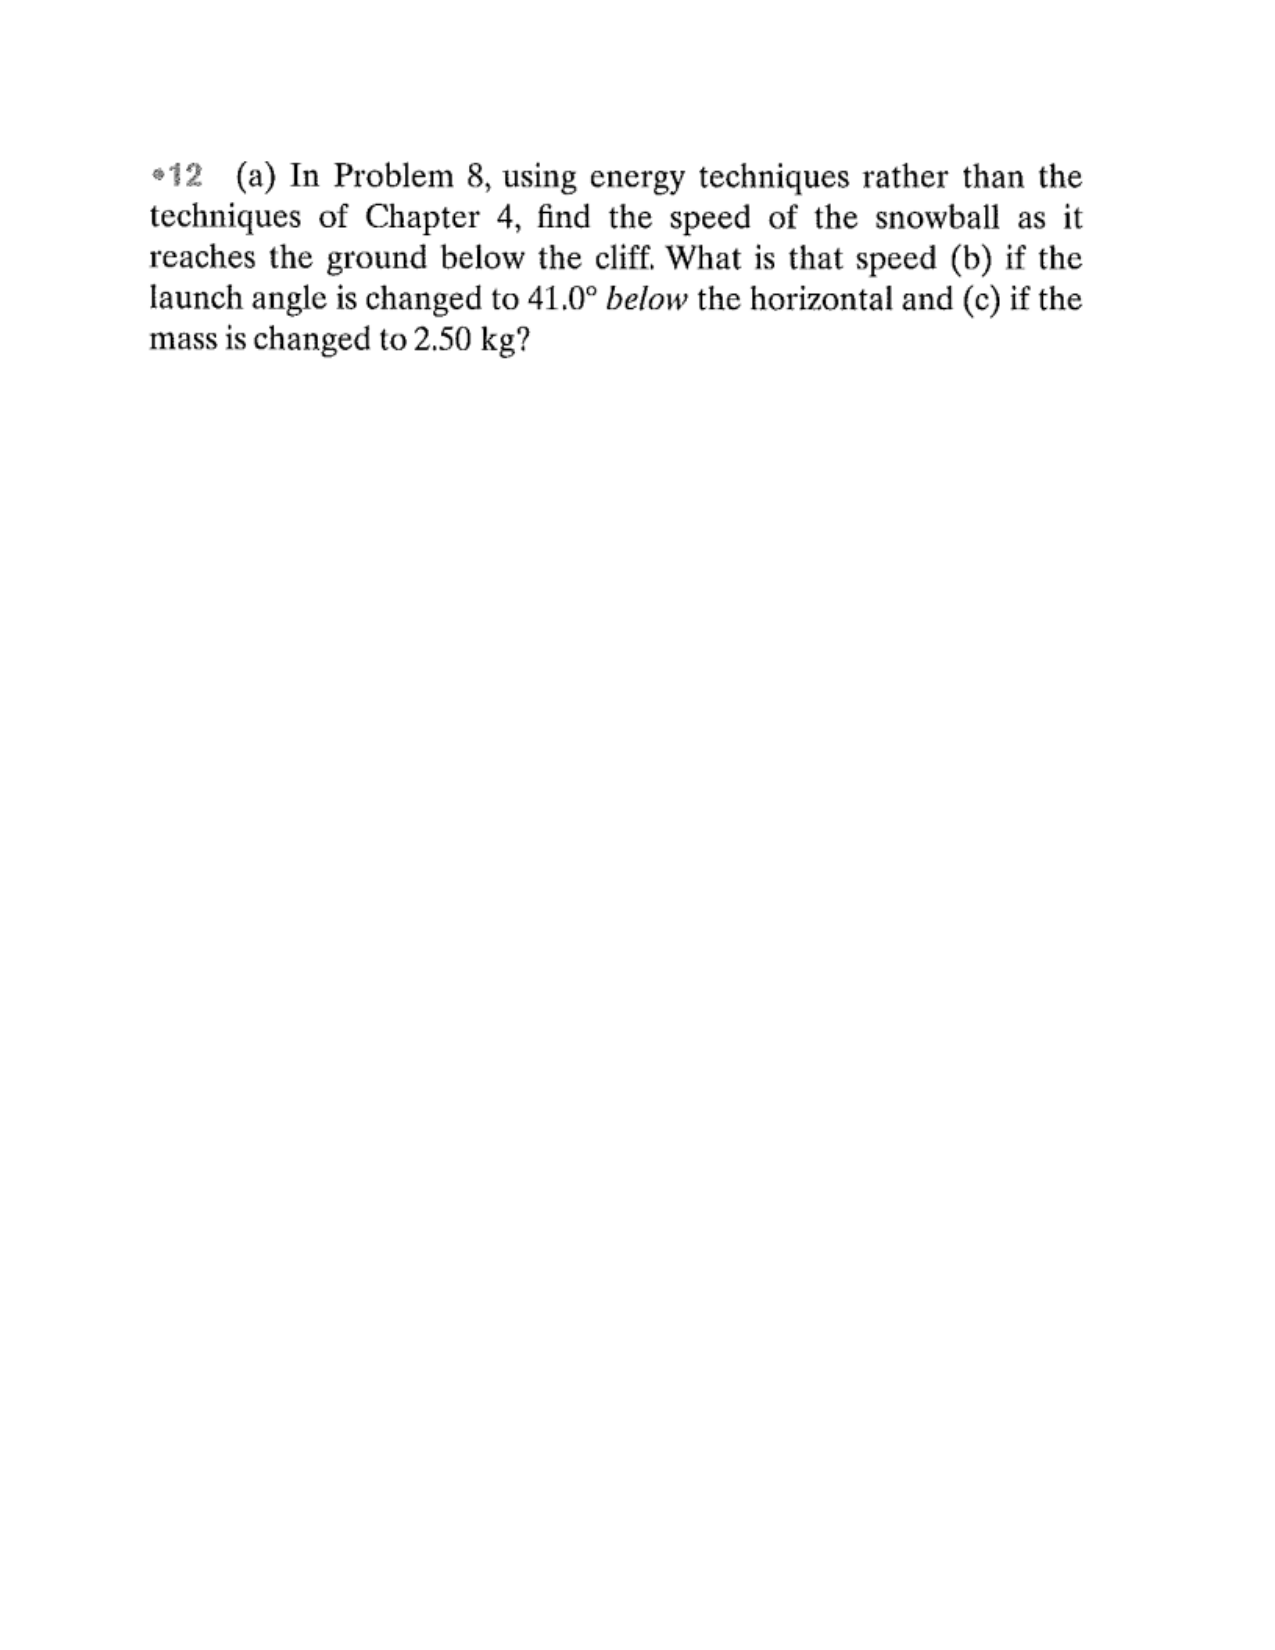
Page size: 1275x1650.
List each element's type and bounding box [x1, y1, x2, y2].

picture [135, 150, 1092, 371]
